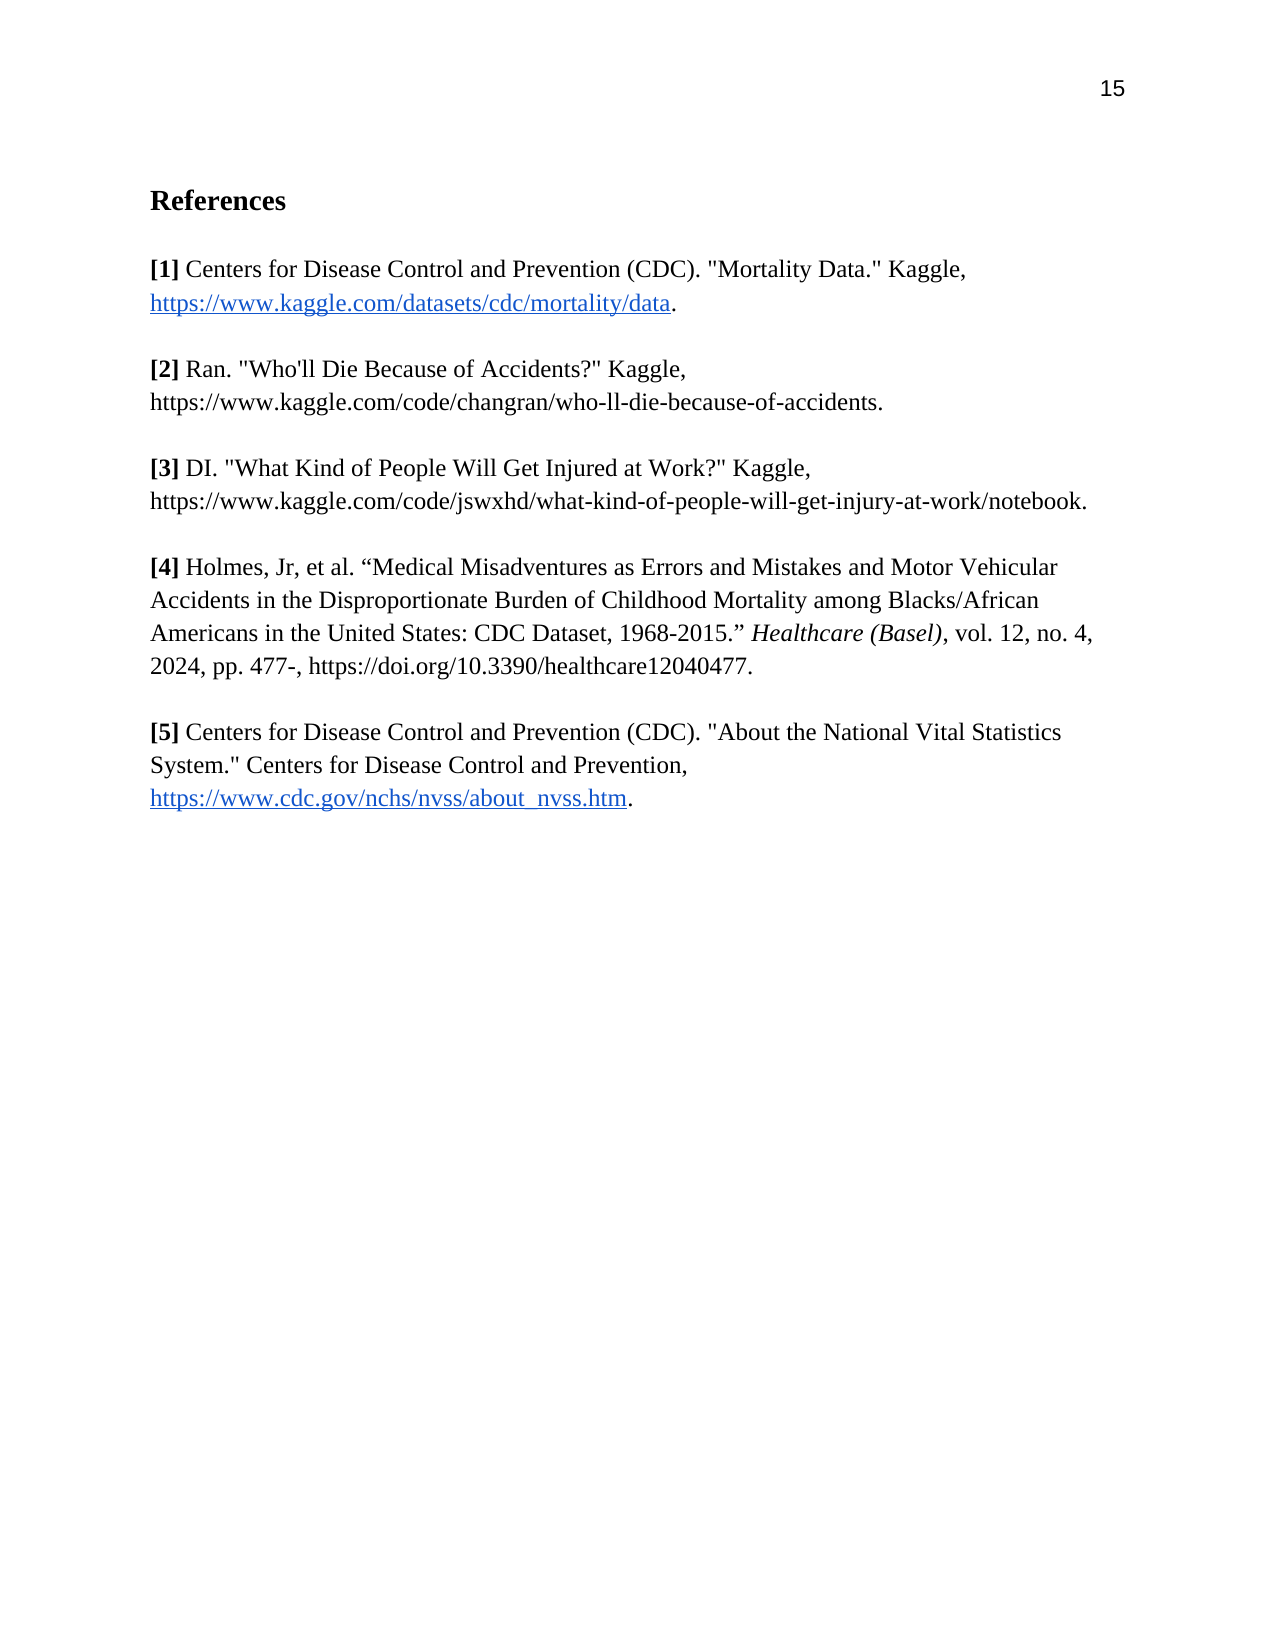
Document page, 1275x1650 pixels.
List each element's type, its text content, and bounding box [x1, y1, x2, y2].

text [2] Ran. "Who'll Die Because of Accidents?" Kaggle, https://www.kaggle.com/code/changran/who-ll-die-because-of-accidents. [150, 354, 1125, 415]
text [3] DI. "What Kind of People Will Get Injured at Work?" Kaggle, https://www.kaggle.com/code/jswxhd/what-kind-of-people-will-get-injury-at-work/notebook. [150, 453, 1125, 514]
text References [150, 183, 1125, 217]
text [4] Holmes, Jr, et al. “Medical Misadventures as Errors and Mistakes and Motor Vehicular Accidents in the Disproportionate Burden of Childhood Mortality among Blacks/African Americans in the United States: CDC Dataset, 1968-2015.” Healthcare (Basel), vol. 12, no. 4, 2024, pp. 477-, https://doi.org/10.3390/healthcare12040477. [150, 552, 1125, 679]
text [1] Centers for Disease Control and Prevention (CDC). "Mortality Data." Kaggle, https://www.kaggle.com/datasets/cdc/mortality/data. [150, 254, 1125, 316]
text [5] Centers for Disease Control and Prevention (CDC). "About the National Vital Statistics System." Centers for Disease Control and Prevention, https://www.cdc.gov/nchs/nvss/about_nvss.htm. [150, 717, 1125, 812]
